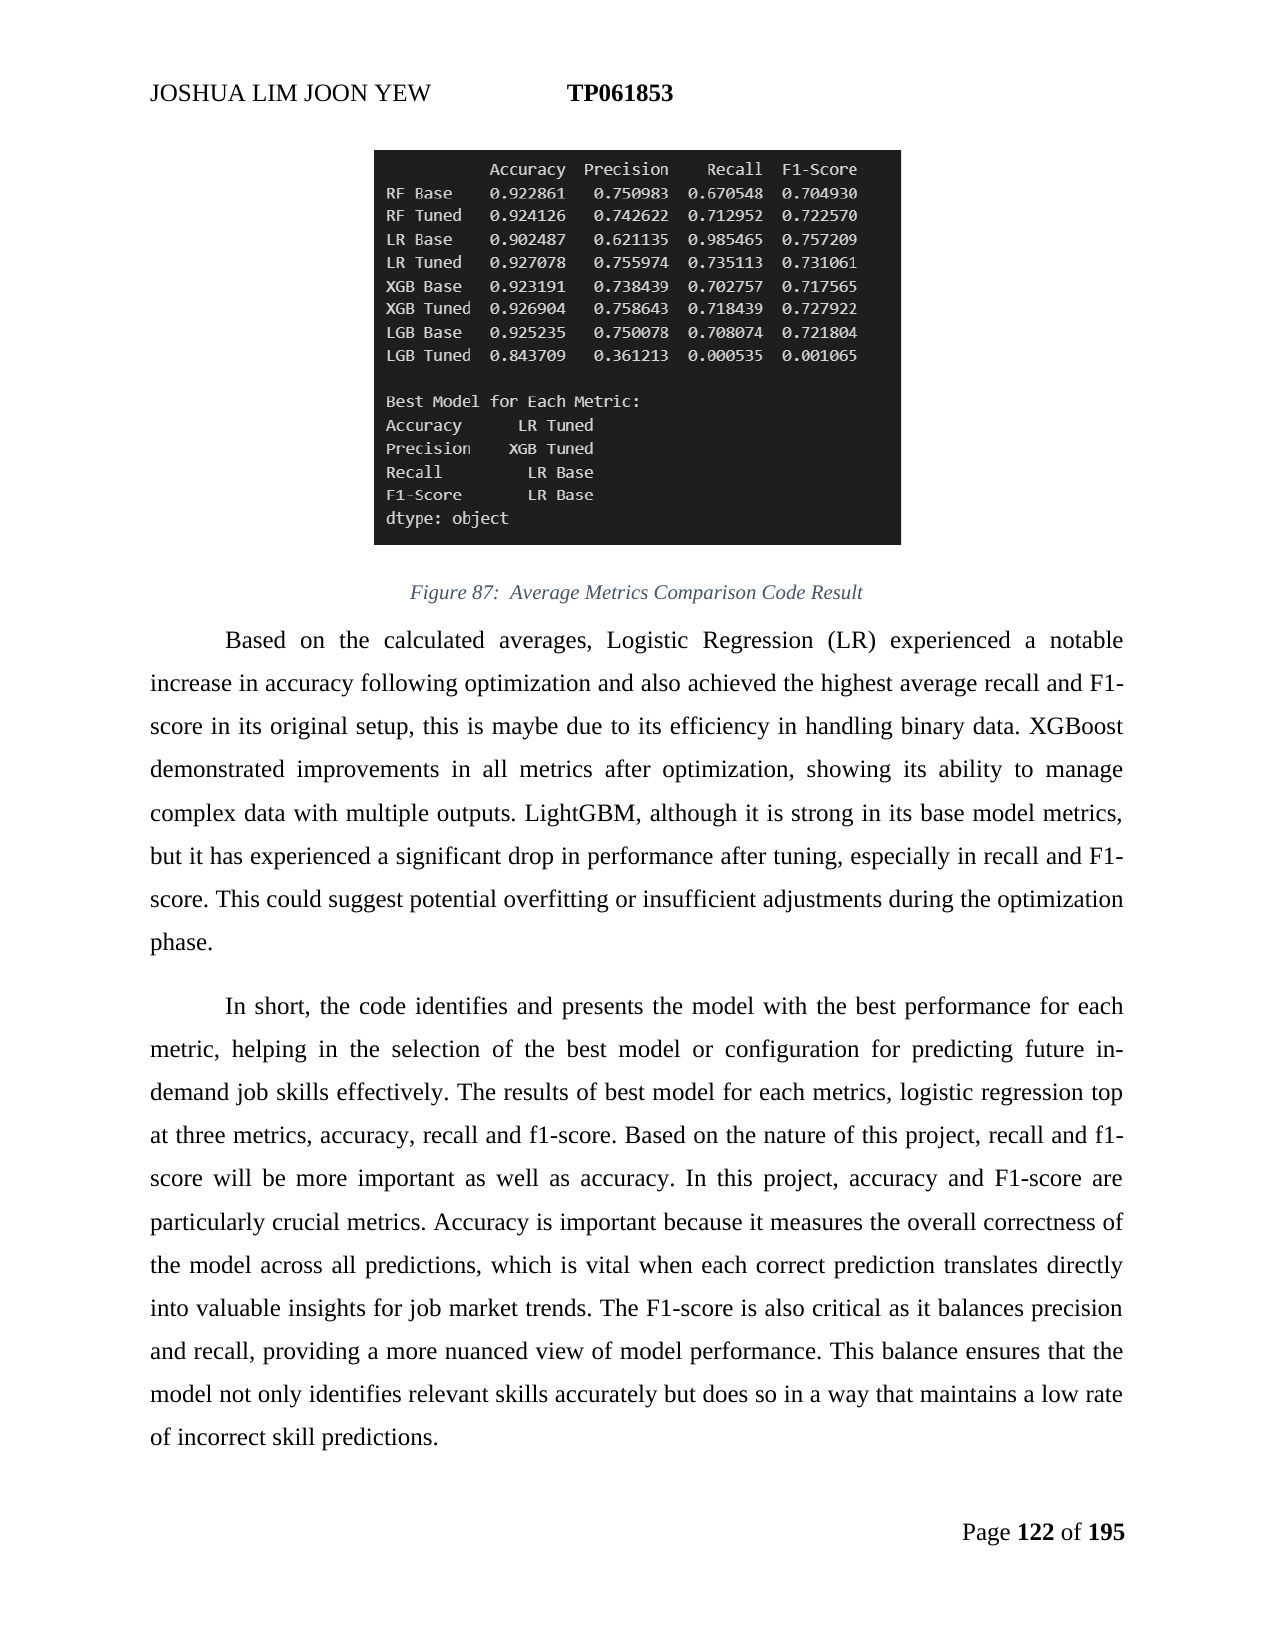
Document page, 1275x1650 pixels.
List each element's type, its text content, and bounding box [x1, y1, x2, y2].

text Figure 87: Average Metrics Comparison Code Result [150, 580, 1125, 604]
picture [374, 150, 902, 545]
text Based on the calculated averages, Logistic Regression (LR) experienced a notable increase in accuracy following optimization and also achieved the highest average recall and F1-score in its original setup, this is maybe due to its efficiency in handling binary data. XGBoost demonstrated improvements in all metrics after optimization, showing its ability to manage complex data with multiple outputs. LightGBM, although it is strong in its base model metrics, but it has experienced a significant drop in performance after tuning, especially in recall and F1-score. This could suggest potential overfitting or insufficient adjustments during the optimization phase. [150, 625, 1125, 956]
text In short, the code identifies and presents the model with the best performance for each metric, helping in the selection of the best model or configuration for predicting future in-demand job skills effectively. The results of best model for each metrics, logistic regression top at three metrics, accuracy, recall and f1-score. Based on the nature of this project, recall and f1-score will be more important as well as accuracy. In this project, accuracy and F1-score are particularly crucial metrics. Accuracy is important because it measures the overall correctness of the model across all predictions, which is vital when each correct prediction translates directly into valuable insights for job market trends. The F1-score is also critical as it balances precision and recall, providing a more nuanced view of model performance. This balance ensures that the model not only identifies relevant skills accurately but does so in a way that maintains a low rate of incorrect skill predictions. [150, 991, 1125, 1451]
